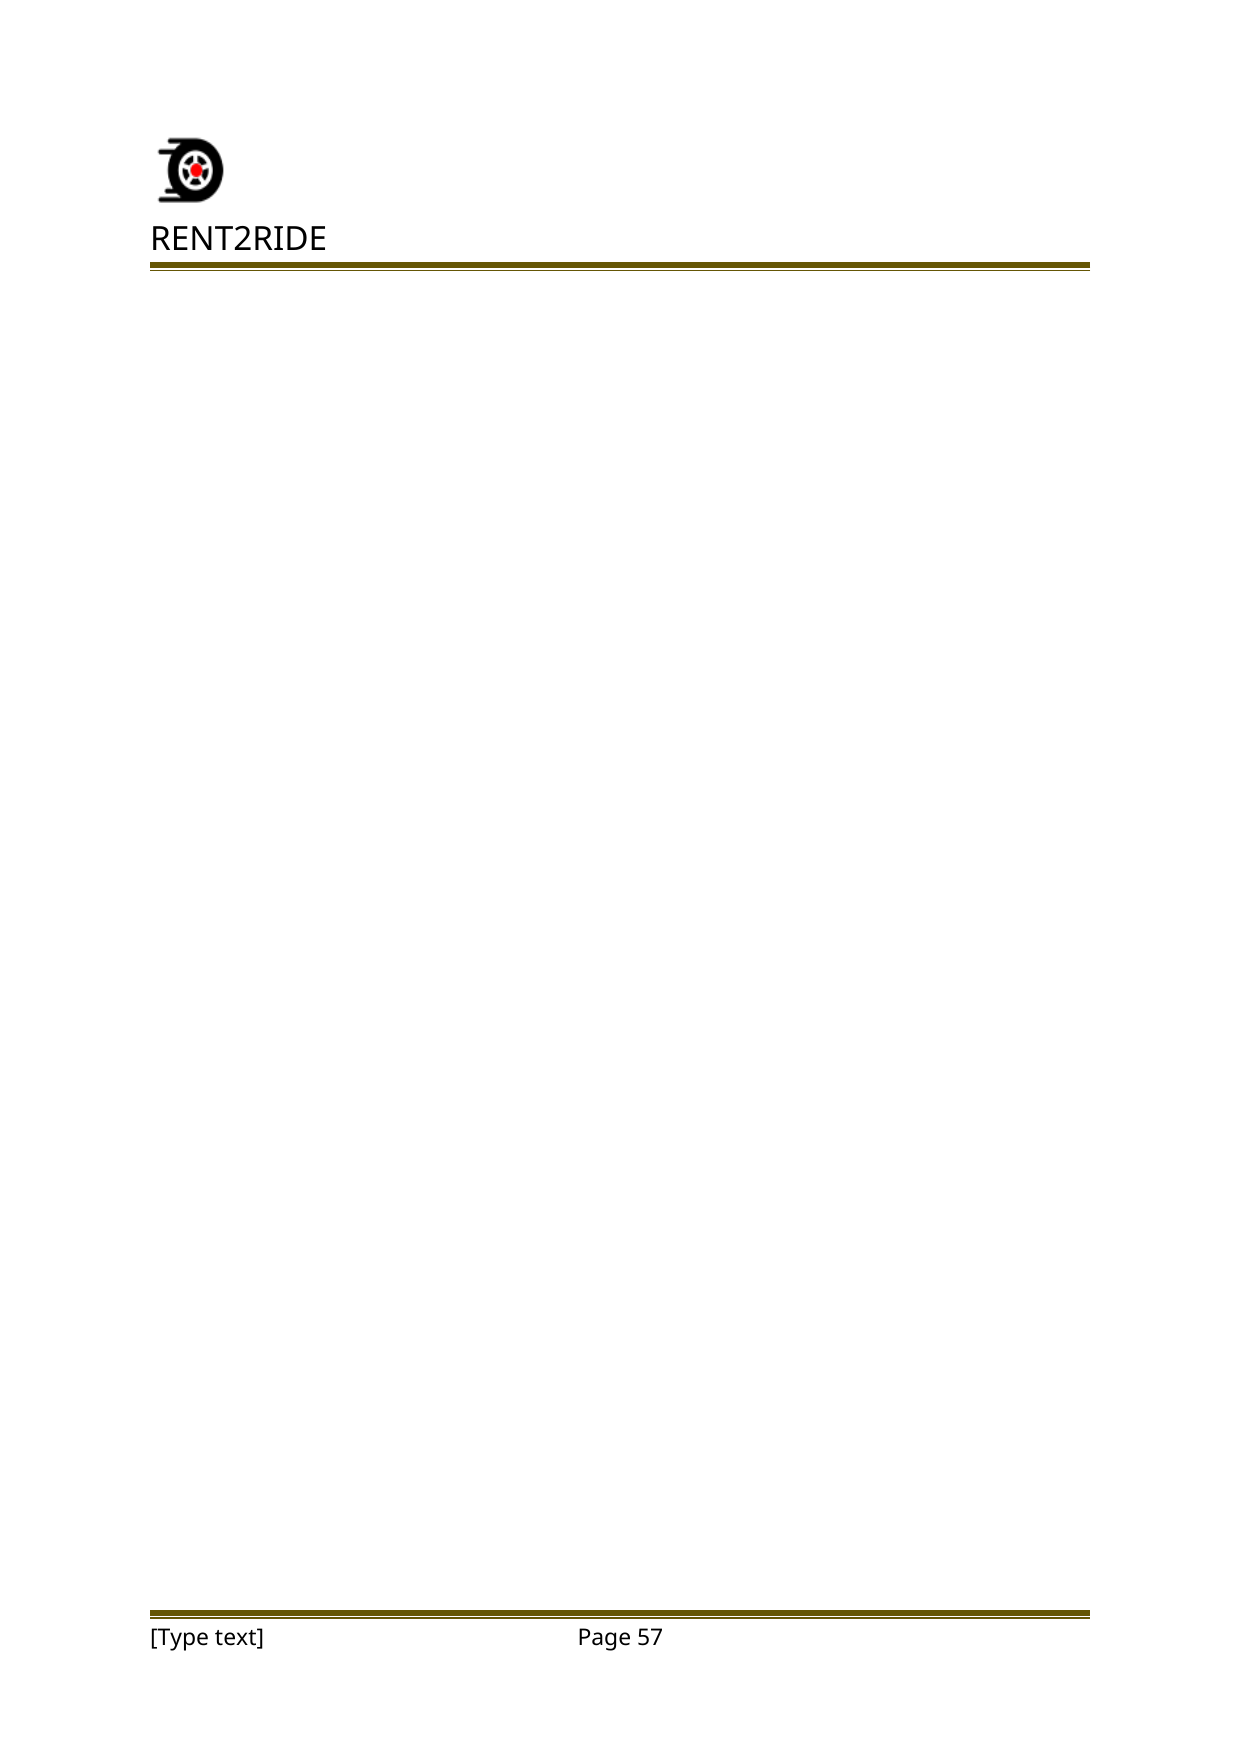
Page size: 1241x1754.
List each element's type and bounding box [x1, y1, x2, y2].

picture [150, 126, 229, 215]
